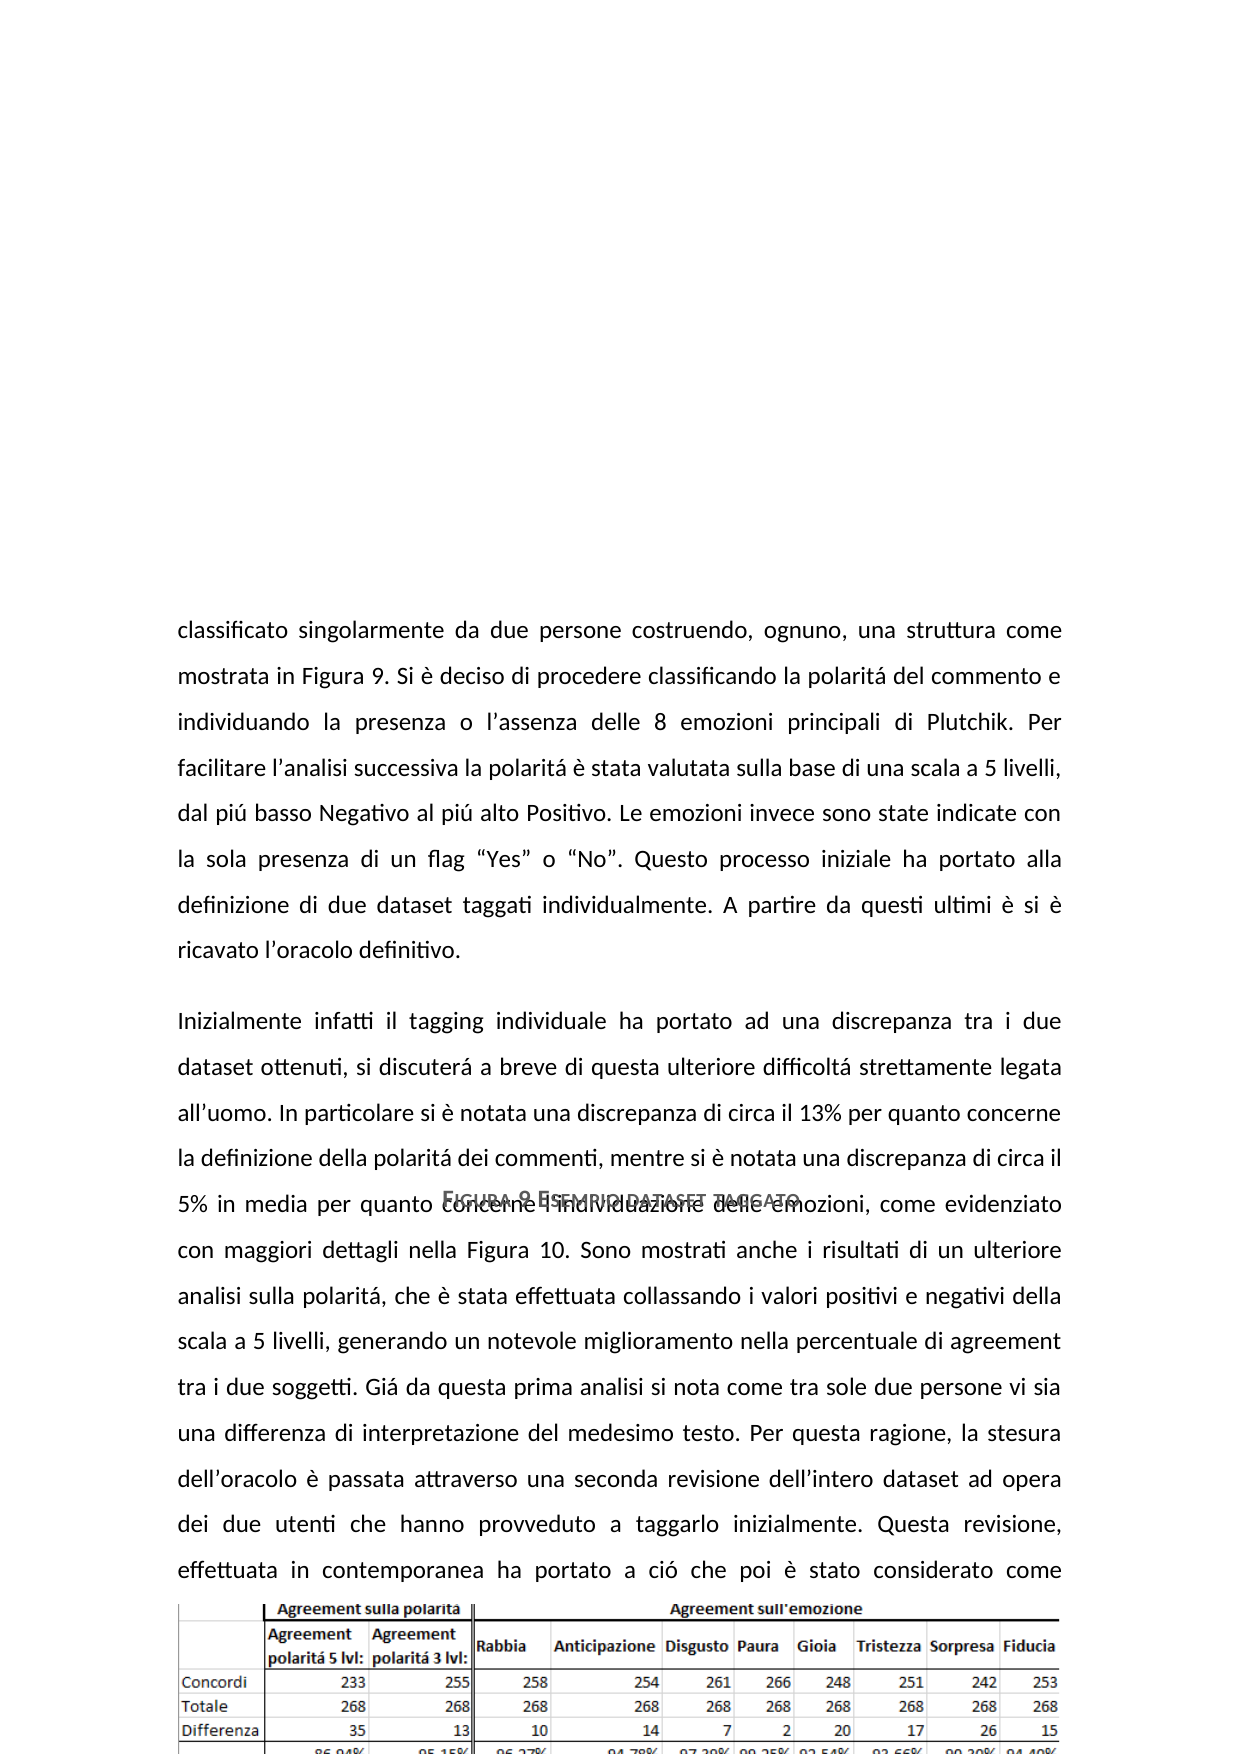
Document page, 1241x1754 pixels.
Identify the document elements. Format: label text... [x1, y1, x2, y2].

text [177, 148, 1063, 965]
picture [178, 1604, 1064, 1754]
